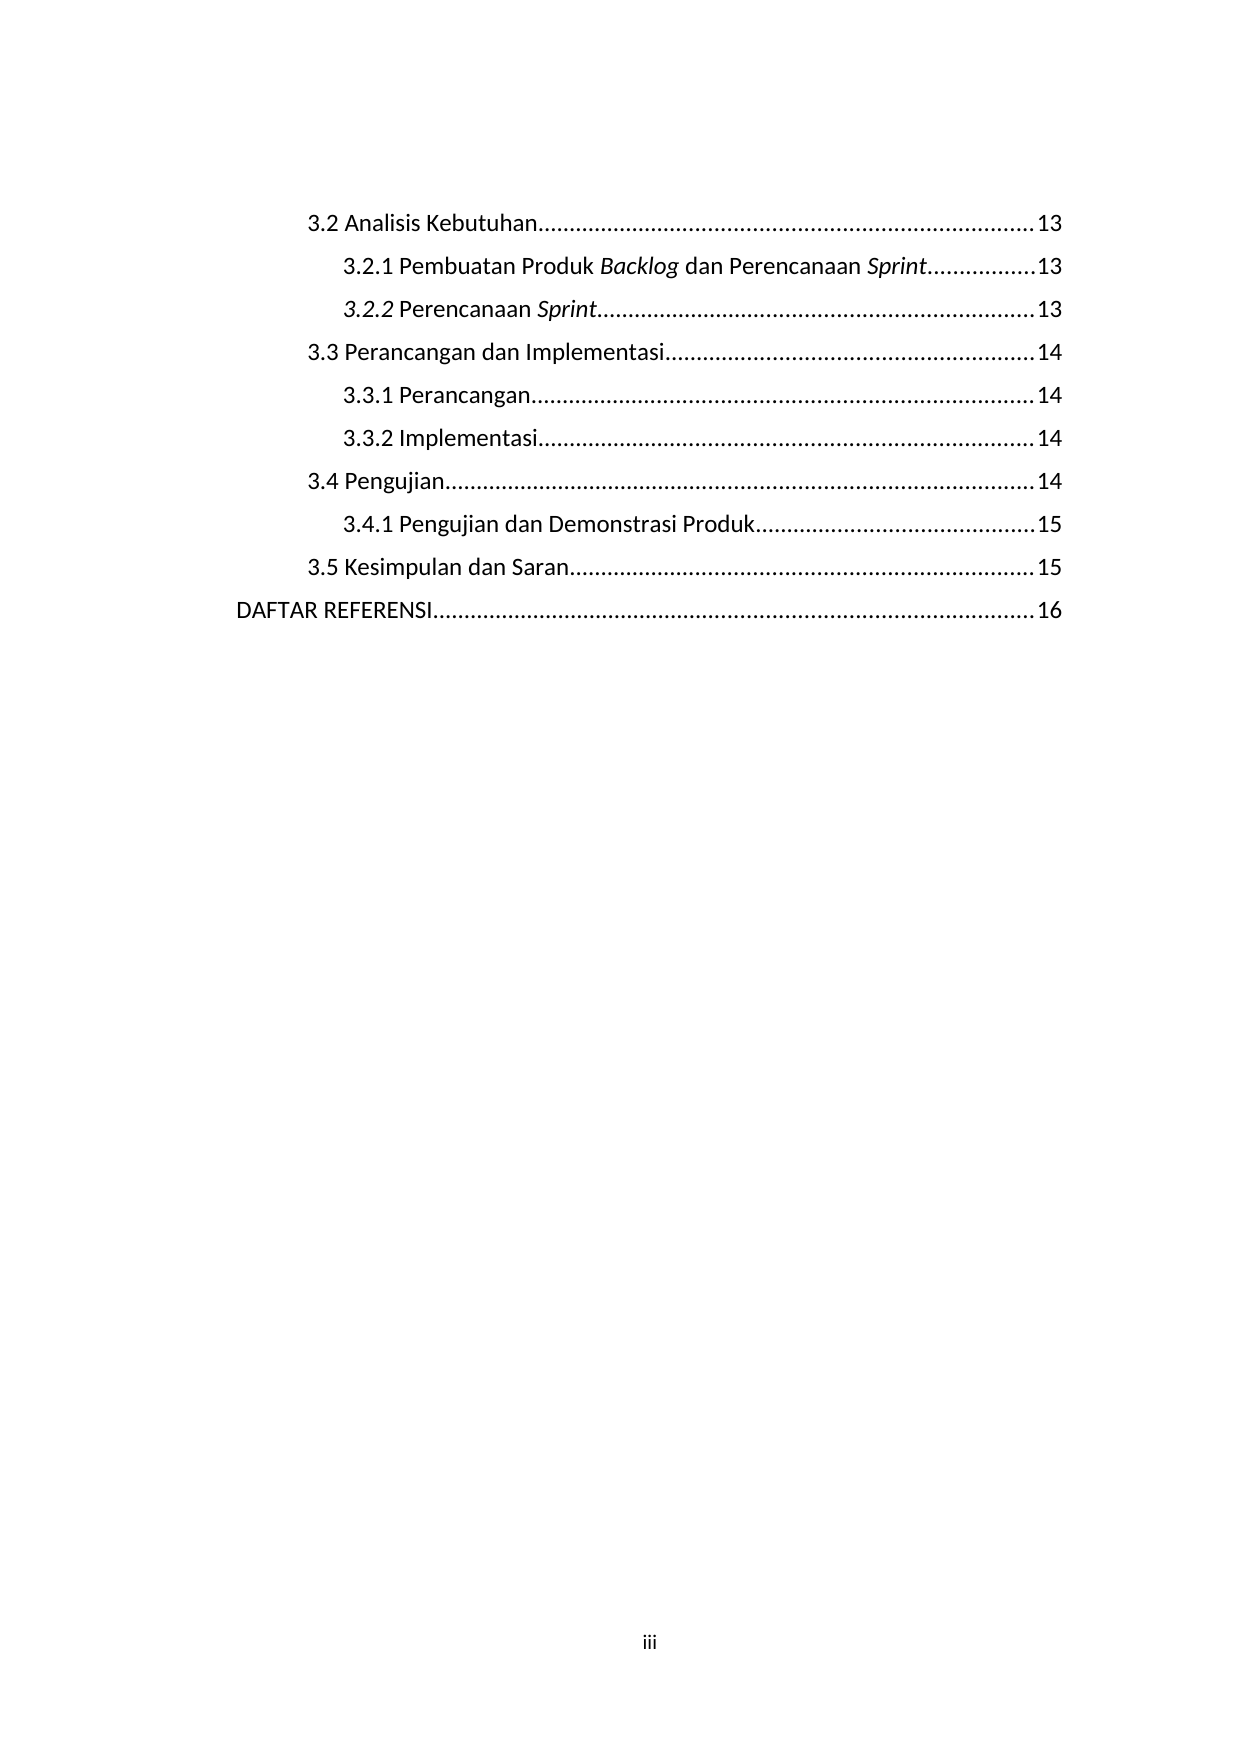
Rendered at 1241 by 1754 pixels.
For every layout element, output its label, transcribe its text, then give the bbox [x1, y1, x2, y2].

text 3.3 Perancangan dan Implementasi 14 [307, 336, 974, 366]
text 3.4.1 Pengujian dan Demonstrasi Produk 15 [343, 508, 974, 538]
text 3.4 Pengujian 14 [307, 465, 974, 495]
text 3.5 Kesimpulan dan Saran 15 [307, 551, 974, 581]
text DAFTAR REFERENSI 16 [236, 594, 974, 624]
text 3.2.1 Pembuatan Produk Backlog dan Perencanaan Sprint 13 [343, 250, 974, 280]
text 3.2.2 Perencanaan Sprint 13 [343, 293, 974, 323]
text 3.3.2 Implementasi 14 [343, 422, 974, 452]
text 3.3.1 Perancangan 14 [343, 379, 974, 409]
text 3.2 Analisis Kebutuhan 13 [307, 207, 974, 237]
